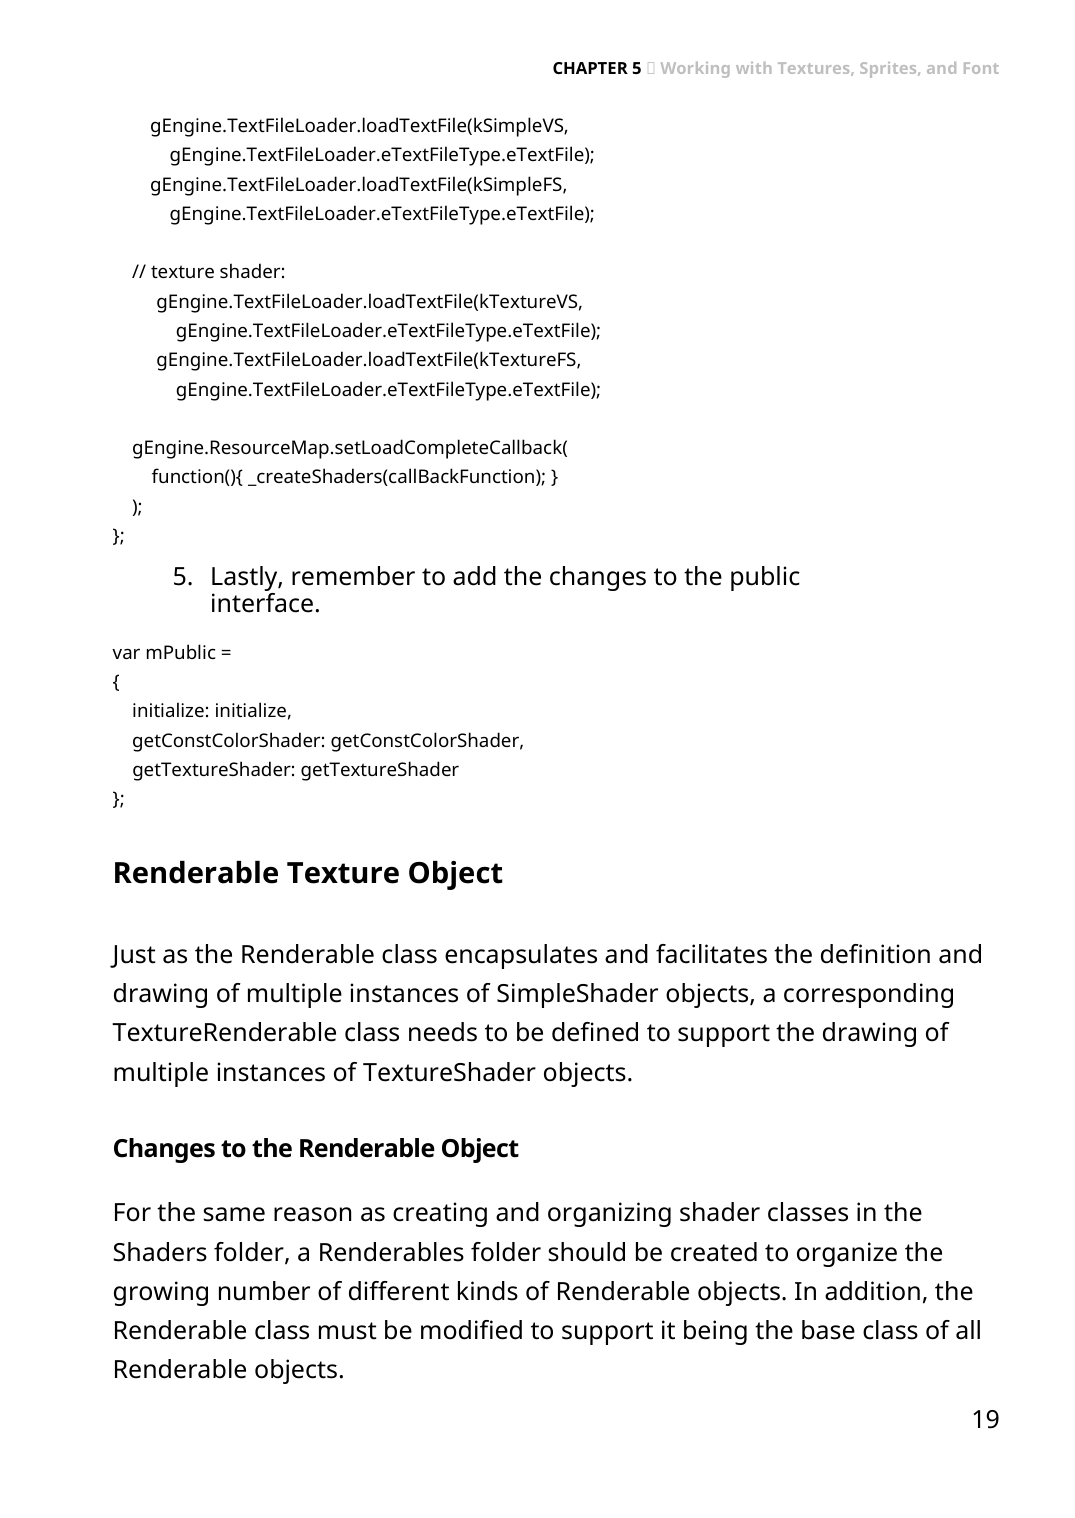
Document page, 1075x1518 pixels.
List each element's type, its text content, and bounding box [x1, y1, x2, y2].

text getTextureShader: getTextureShader [112, 756, 1000, 782]
text For the same reason as creating and organizing shader classes in the Shaders folder, a Renderables folder should be created to organize the growing number of different kinds of Renderable objects. In addition, the Renderable class must be modified to support it being the base class of all Renderable objects. [112, 1195, 1000, 1386]
text getConstColorShader: getConstColorShader, [112, 727, 1000, 752]
text gEngine.TextFileLoader.eTextFileType.eTextFile); [112, 142, 1000, 167]
text gEngine.TextFileLoader.loadTextFile(kTextureFS, [112, 347, 1000, 372]
text gEngine.ResourceMap.setLoadCompleteCallback( [112, 434, 1000, 460]
text gEngine.TextFileLoader.eTextFileType.eTextFile); [112, 317, 1000, 343]
text var mPublic = [112, 639, 1000, 664]
text }; [112, 522, 1000, 548]
subtitle Changes to the Renderable Object [112, 1131, 1000, 1165]
text initialize: initialize, [112, 698, 1000, 723]
subtitle Renderable Texture Object [112, 852, 1000, 892]
text function(){ _createShaders(callBackFunction); } [112, 464, 1000, 489]
text }; [112, 785, 1000, 811]
text gEngine.TextFileLoader.loadTextFile(kSimpleFS, [112, 171, 1000, 197]
text { [112, 668, 1000, 694]
list Lastly, remember to add the changes to the public interface. [172, 564, 910, 618]
text gEngine.TextFileLoader.loadTextFile(kSimpleVS, [112, 112, 1000, 138]
text // texture shader: [112, 259, 1000, 284]
text ); [112, 493, 1000, 518]
text Just as the Renderable class encapsulates and facilitates the definition and drawing of multiple instances of SimpleShader objects, a corresponding TextureRenderable class needs to be defined to support the drawing of multiple instances of TextureShader objects. [112, 937, 1000, 1088]
text gEngine.TextFileLoader.eTextFileType.eTextFile); [112, 376, 1000, 401]
text gEngine.TextFileLoader.eTextFileType.eTextFile); [112, 200, 1000, 226]
text gEngine.TextFileLoader.loadTextFile(kTextureVS, [112, 288, 1000, 314]
